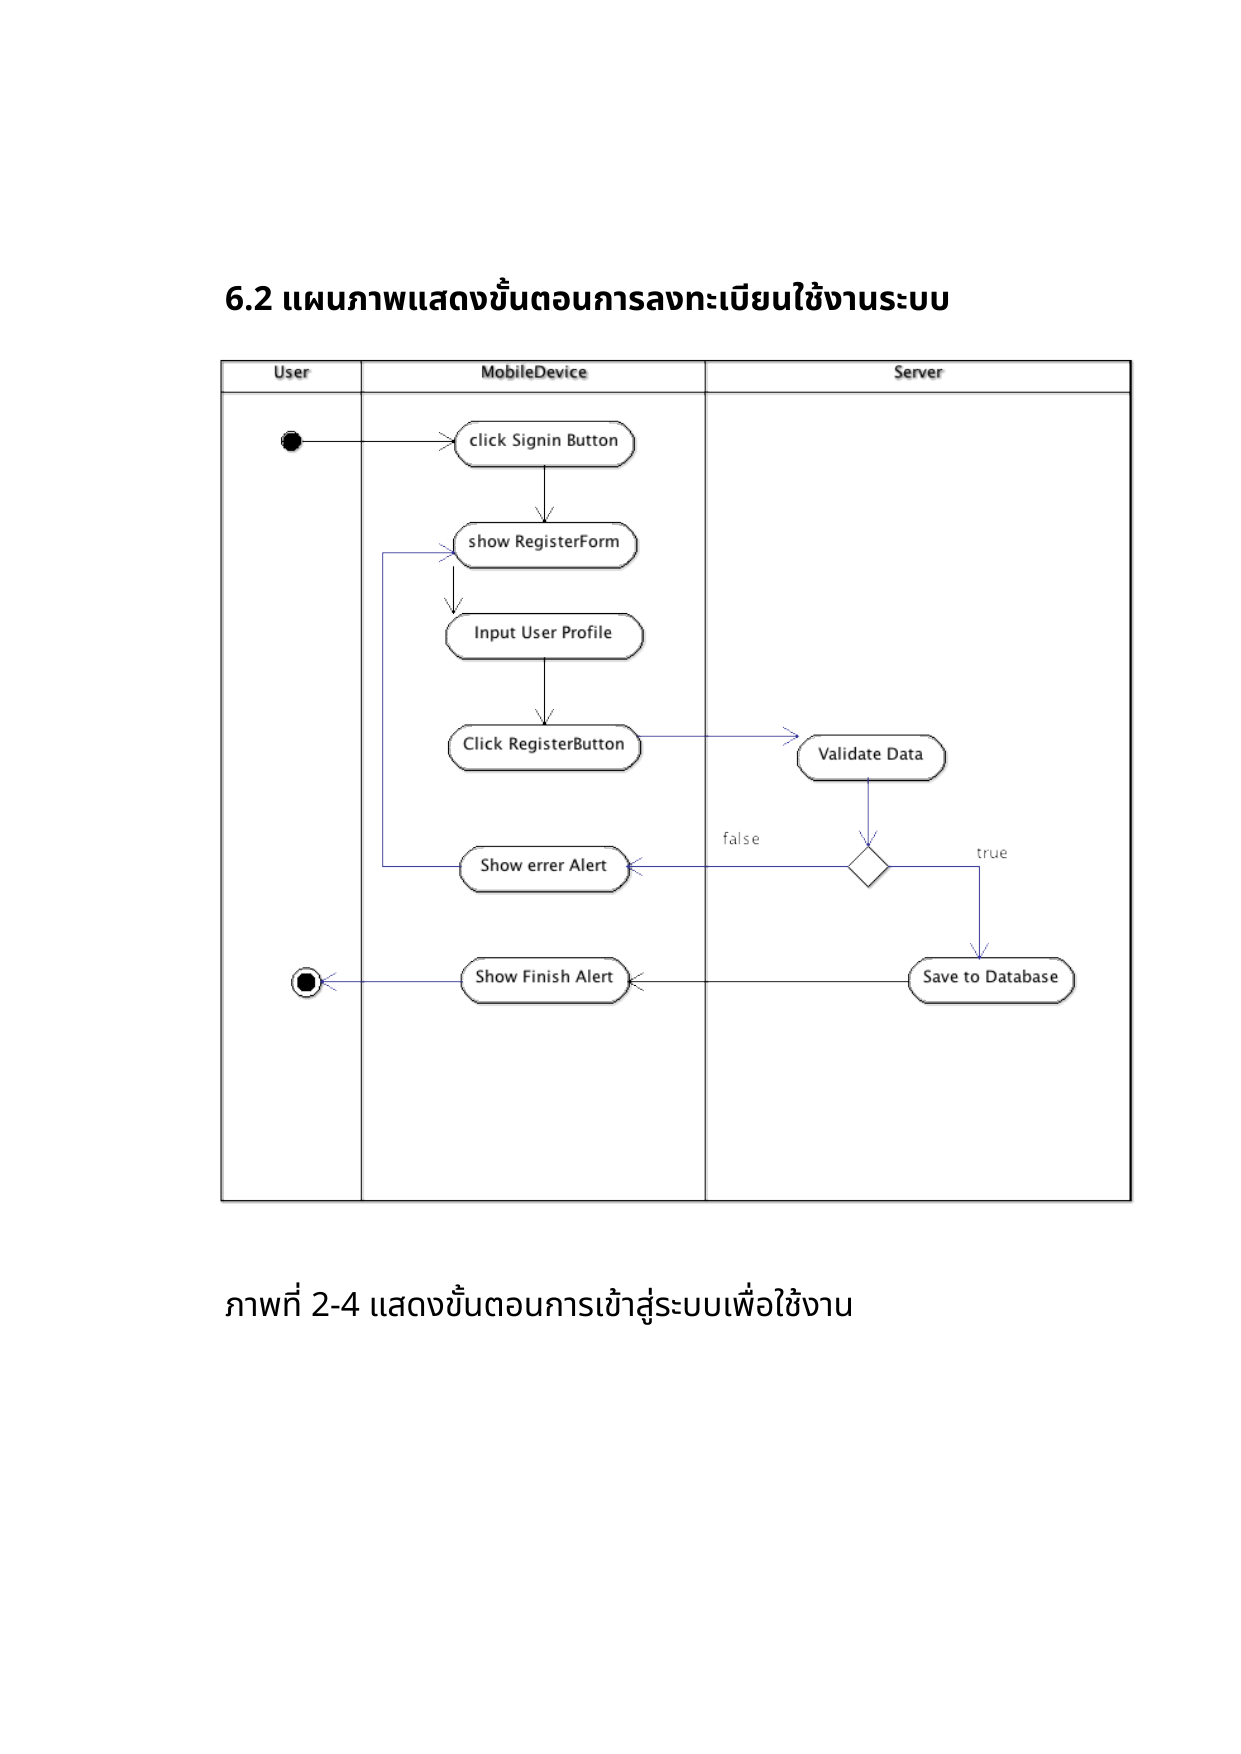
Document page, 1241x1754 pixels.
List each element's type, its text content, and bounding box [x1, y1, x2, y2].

subtitle 6.2 แผนภาพแสดงขั้นตอนการลงทะเบียนใช้งานระบบ [225, 275, 1090, 326]
text ภาพที่ 2-4 แสดงขั้นตอนการเข้าสู่ระบบเพื่อใช้งาน [225, 1281, 1090, 1331]
picture [187, 330, 1157, 1231]
